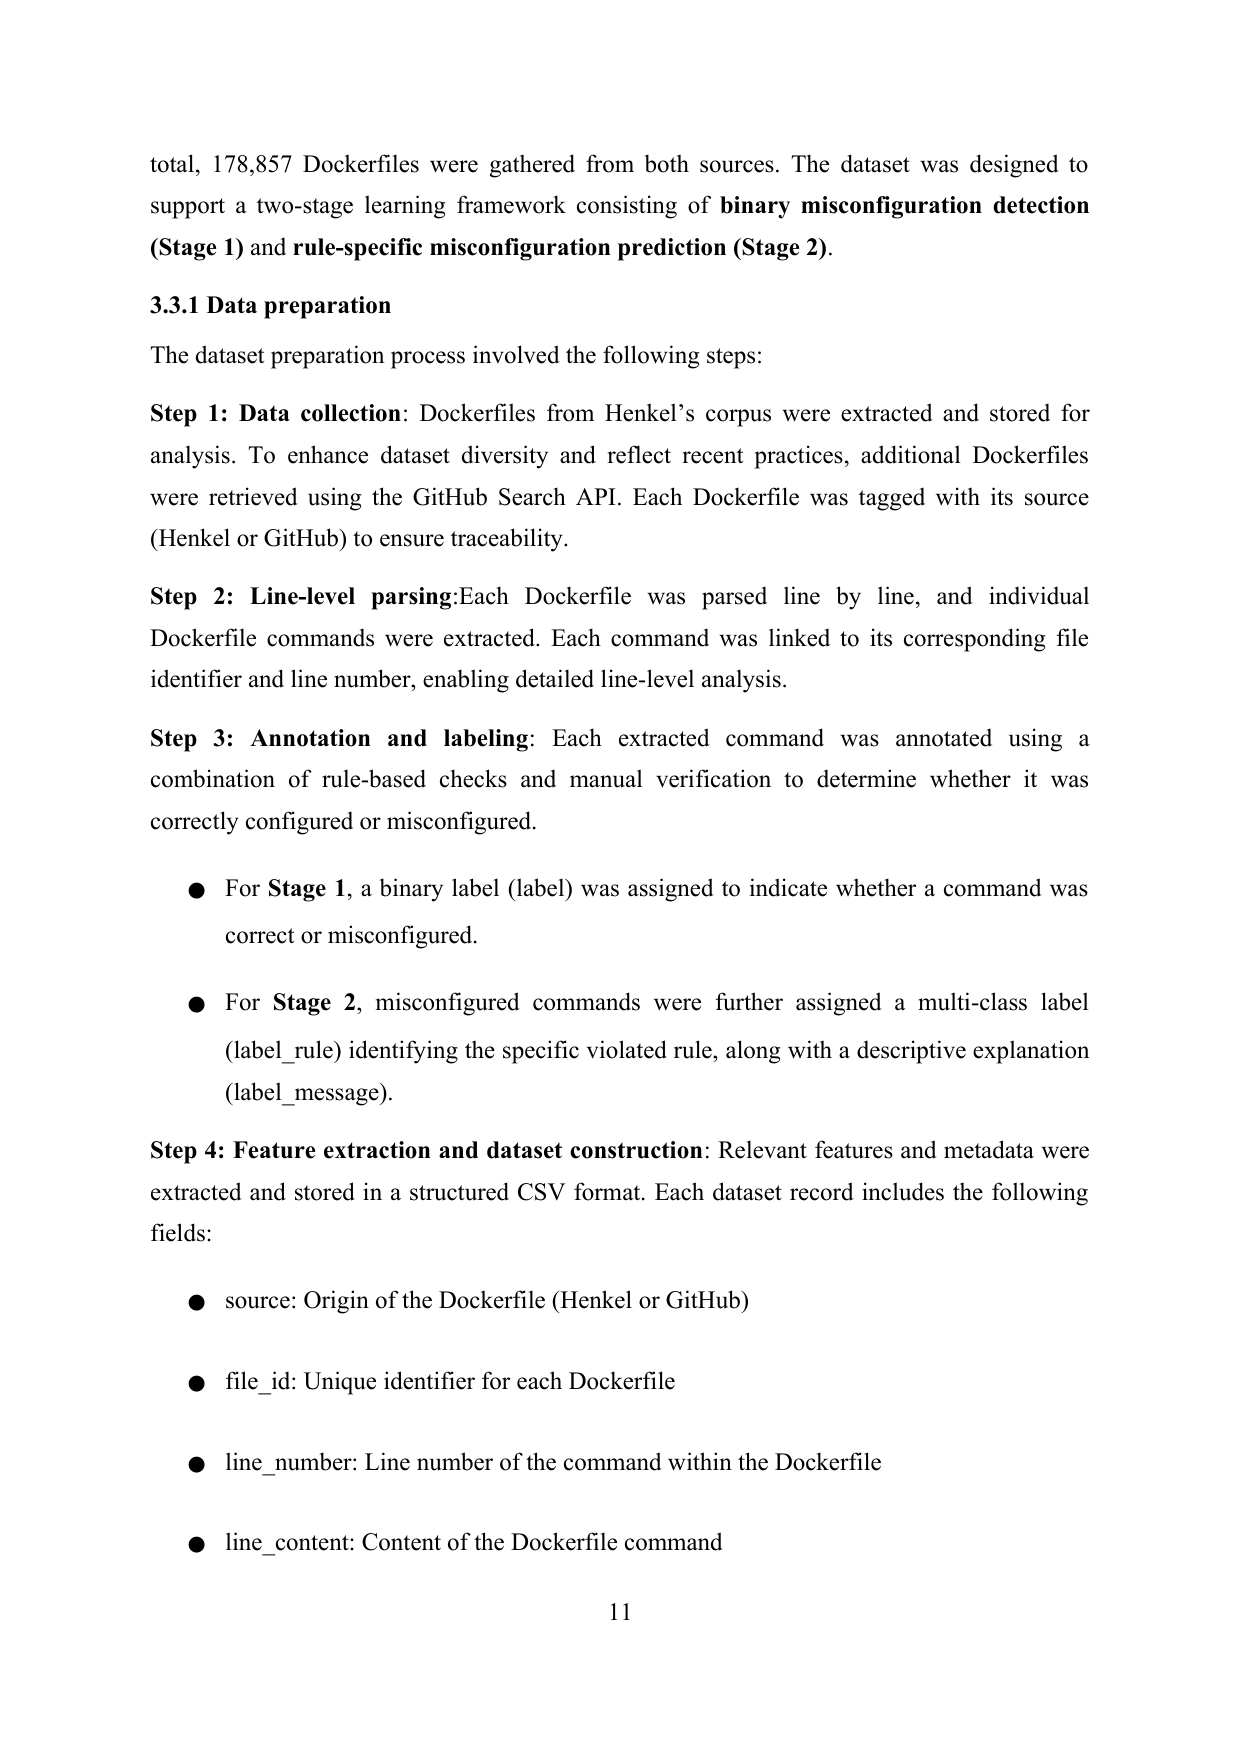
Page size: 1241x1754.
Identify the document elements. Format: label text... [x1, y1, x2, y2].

list source: Origin of the Dockerfile (Henkel or GitHub) [187, 1278, 1090, 1320]
text Step 4: Feature extraction and dataset construction: Relevant features and metadata were extracted and stored in a structured CSV format. Each dataset record includes the following fields: [150, 1136, 1090, 1247]
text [150, 150, 1090, 261]
text Step 2: Line-level parsing:Each Dockerfile was parsed line by line, and individual Dockerfile commands were extracted. Each command was linked to its corresponding file identifier and line number, enabling detailed line-level analysis. [150, 582, 1090, 693]
text Step 3: Annotation and labeling: Each extracted command was annotated using a combination of rule-based checks and manual verification to determine whether it was correctly configured or misconfigured. [150, 724, 1090, 834]
list line_content: Content of the Dockerfile command [187, 1520, 1090, 1562]
list file_id: Unique identifier for each Dockerfile [187, 1358, 1090, 1401]
list For Stage 1, a binary label (label) was assigned to indicate whether a command was correct or misconfigured. [187, 865, 1090, 949]
text Step 1: Data collection: Dockerfiles from Henkel’s corpus were extracted and stored for analysis. To enhance dataset diversity and reflect recent practices, additional Dockerfiles were retrieved using the GitHub Search API. Each Dockerfile was tagged with its source (Henkel or GitHub) to ensure traceability. [150, 399, 1090, 552]
list For Stage 2, misconfigured commands were further assigned a multi-class label (label_rule) identifying the specific violated rule, along with a descriptive explanation (label_message). [187, 980, 1090, 1106]
text The dataset preparation process involved the following steps: [150, 341, 1090, 369]
subtitle 3.3.1 Data preparation [150, 291, 1090, 319]
list line_number: Line number of the command within the Dockerfile [187, 1439, 1090, 1482]
